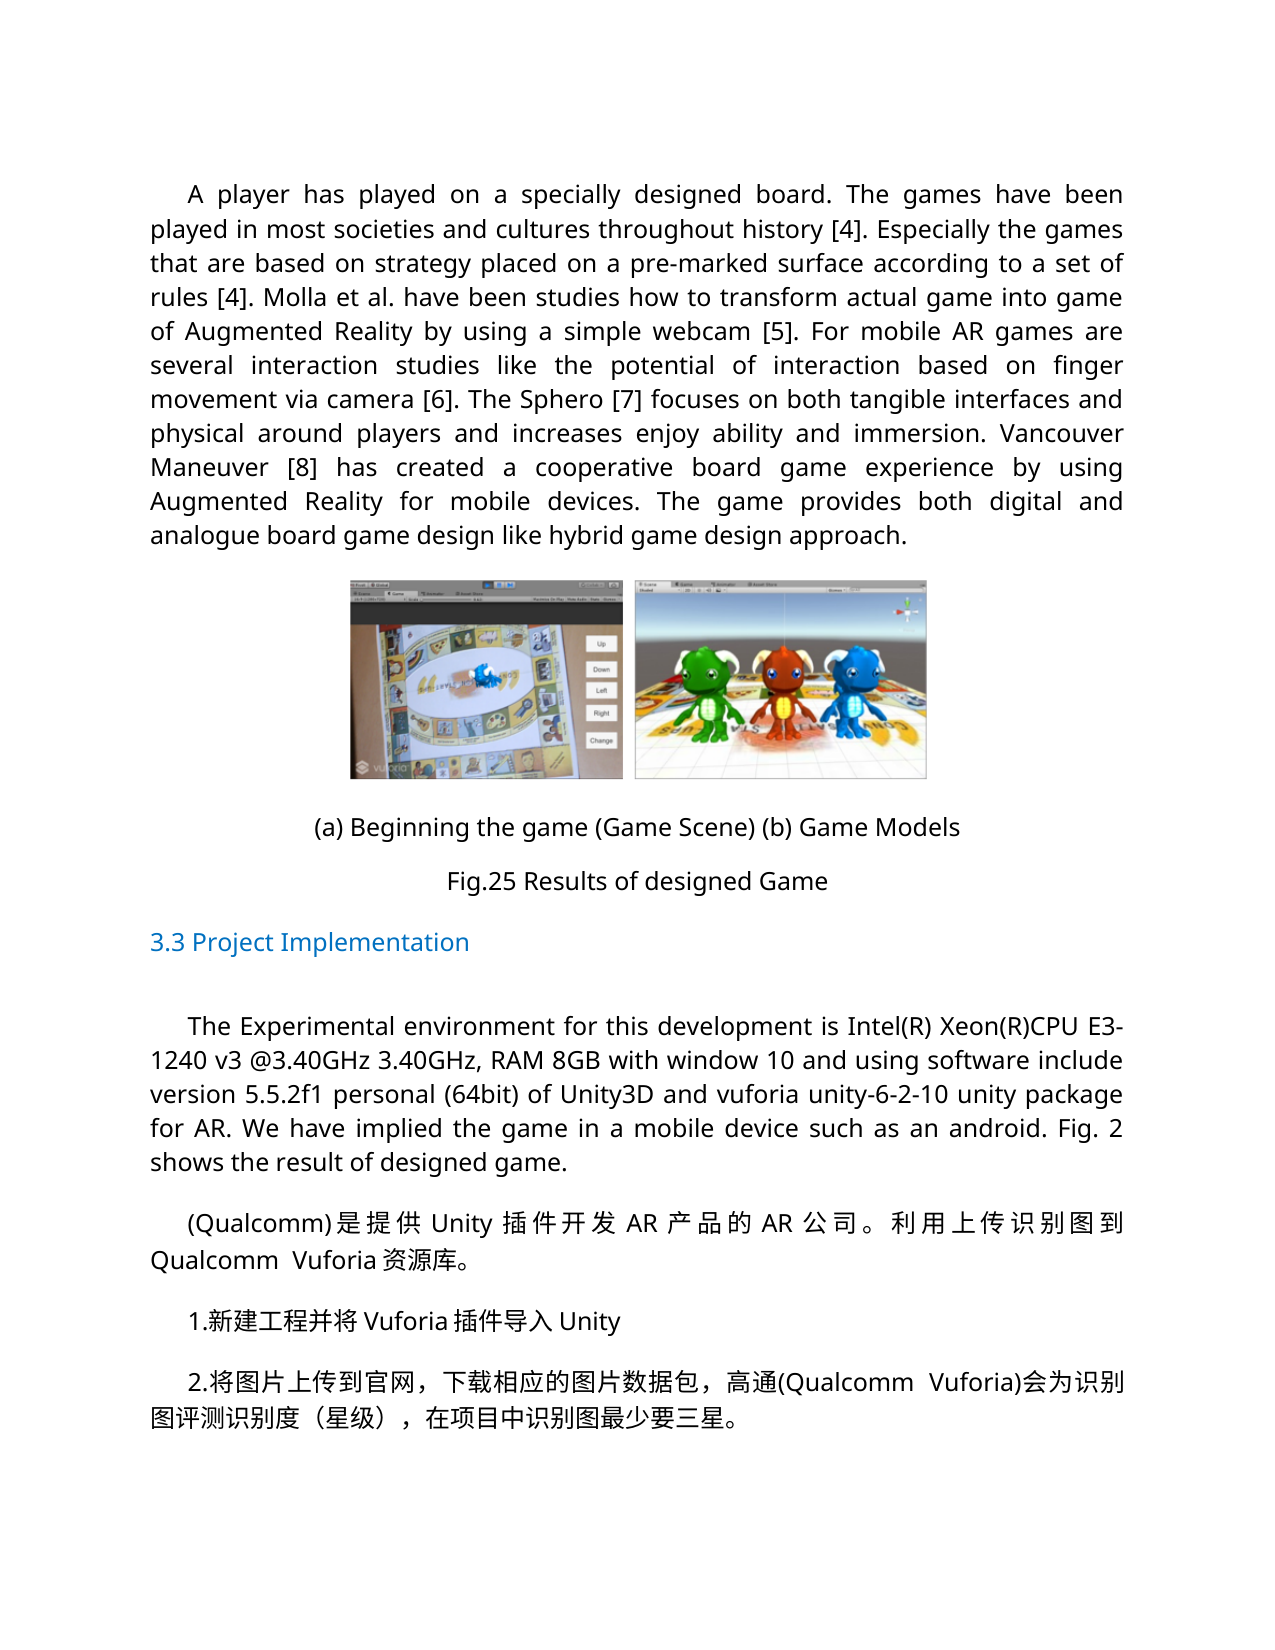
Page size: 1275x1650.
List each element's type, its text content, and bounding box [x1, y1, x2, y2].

text 1.新建工程并将Vuforia插件导入Unity [150, 1301, 1125, 1338]
text (Qualcomm)是提供Unity插件开发AR产品的AR公司。利用上传识别图到Qualcomm Vuforia资源库。 [150, 1204, 1125, 1276]
text A player has played on a specially designed board. The games have been played in most societies and cultures throughout history [4]. Especially the games that are based on strategy placed on a pre-marked surface according to a set of rules [4]. Molla et al. have been studies how to transform actual game into game of Augmented Reality by using a simple webcam [5]. For mobile AR games are several interaction studies like the potential of interaction based on finger movement via camera [6]. The Sphero [7] focuses on both tangible interfaces and physical around players and increases enjoy ability and immersion. Vancouver Maneuver [8] has created a cooperative board game experience by using Augmented Reality for mobile devices. The game provides both digital and analogue board game design like hybrid game design approach. [150, 177, 1125, 552]
subtitle 3.3 Project Implementation [150, 925, 1125, 959]
text The Experimental environment for this development is Intel(R) Xeon(R)CPU E3-1240 v3 @3.40GHz 3.40GHz, RAM 8GB with window 10 and using software include version 5.5.2f1 personal (64bit) of Unity3D and vuforia unity-6-2-10 unity package for AR. We have implied the game in a mobile device such as an android. Fig. 2 shows the result of designed game. [150, 1009, 1125, 1179]
text (a) Beginning the game (Game Scene) (b) Game Models [150, 810, 1125, 844]
text Fig.25 Results of designed Game [150, 863, 1125, 897]
picture [345, 576, 930, 791]
text 2.将图片上传到官网，下载相应的图片数据包，高通(Qualcomm Vuforia)会为识别图评测识别度（星级），在项目中识别图最少要三星。 [150, 1363, 1125, 1435]
